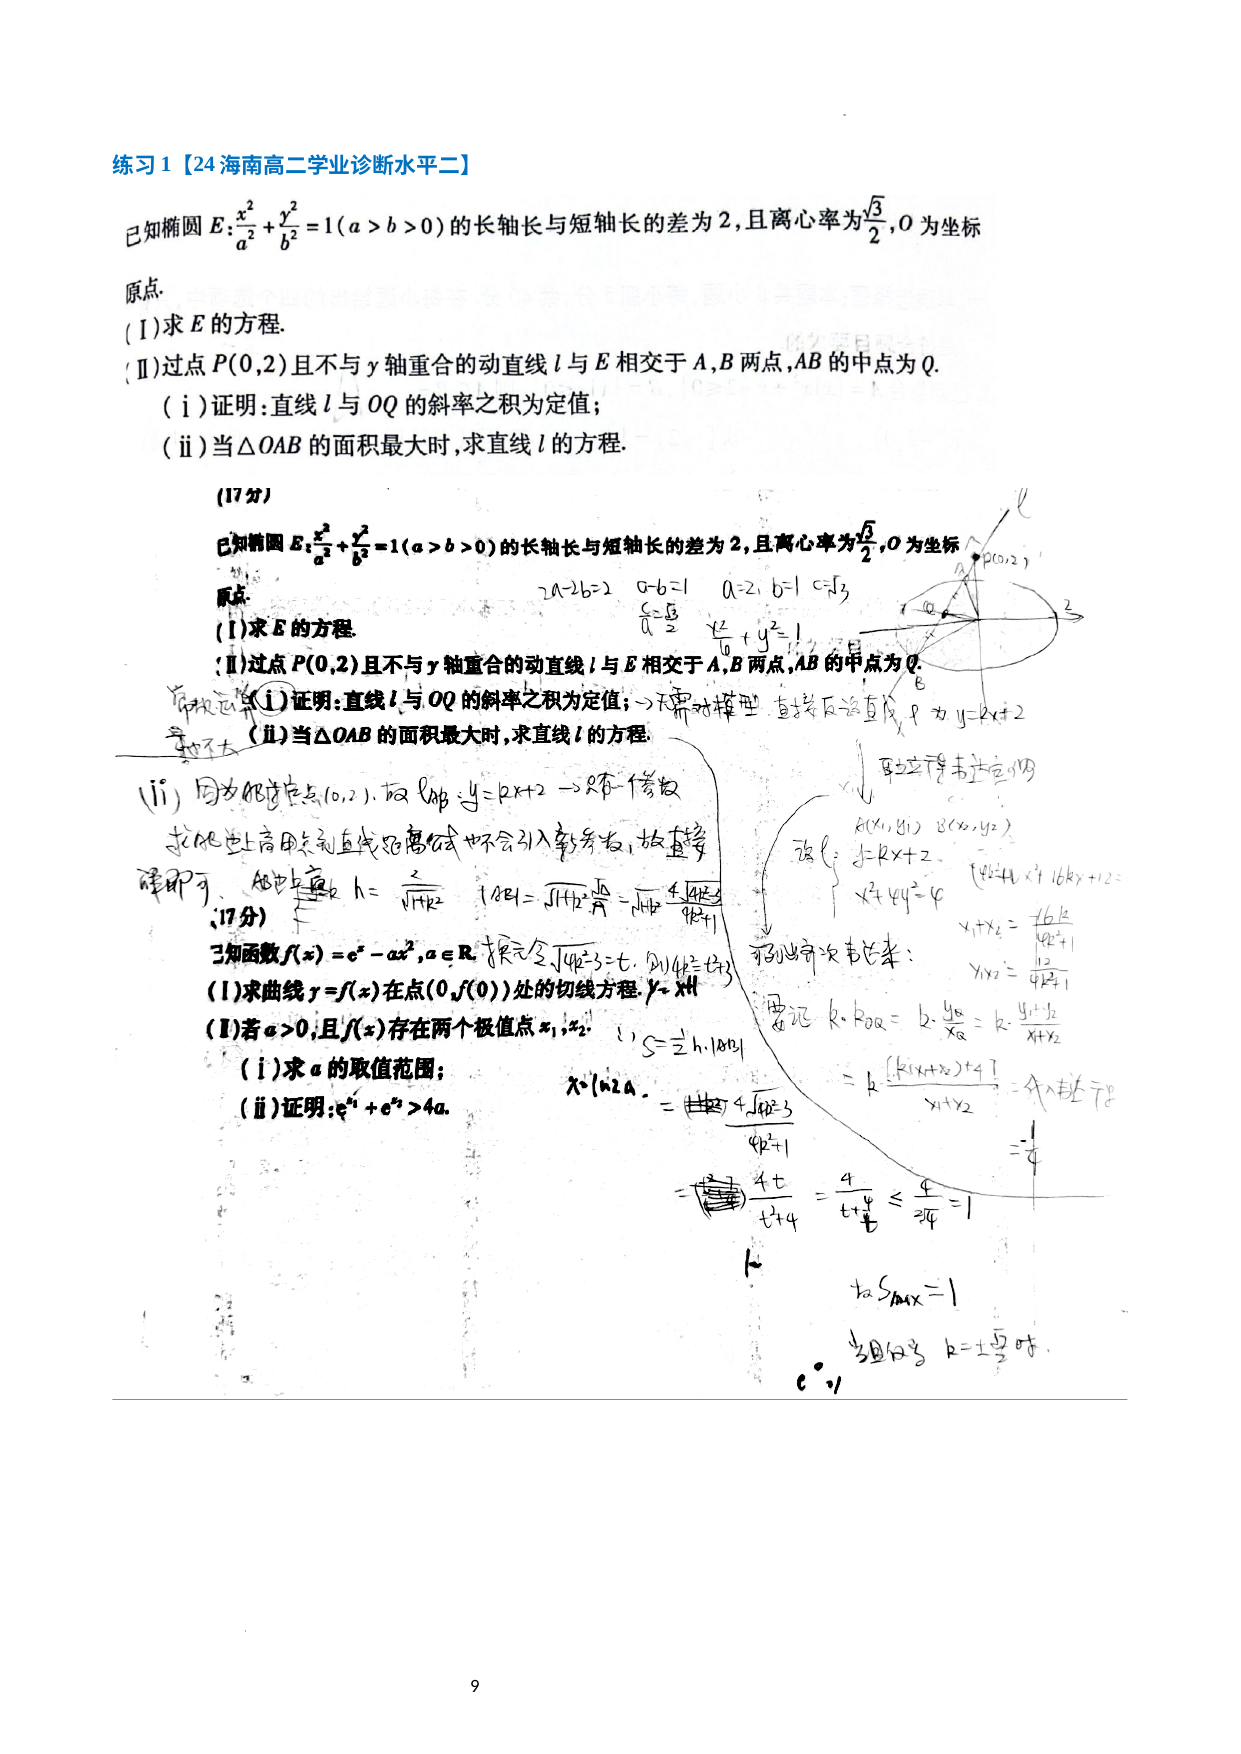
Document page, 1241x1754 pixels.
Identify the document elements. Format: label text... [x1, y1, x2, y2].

text 练习1【24海南高二学业诊断水平二】 [112, 148, 1128, 179]
picture [112, 488, 1128, 1400]
picture [112, 195, 996, 475]
